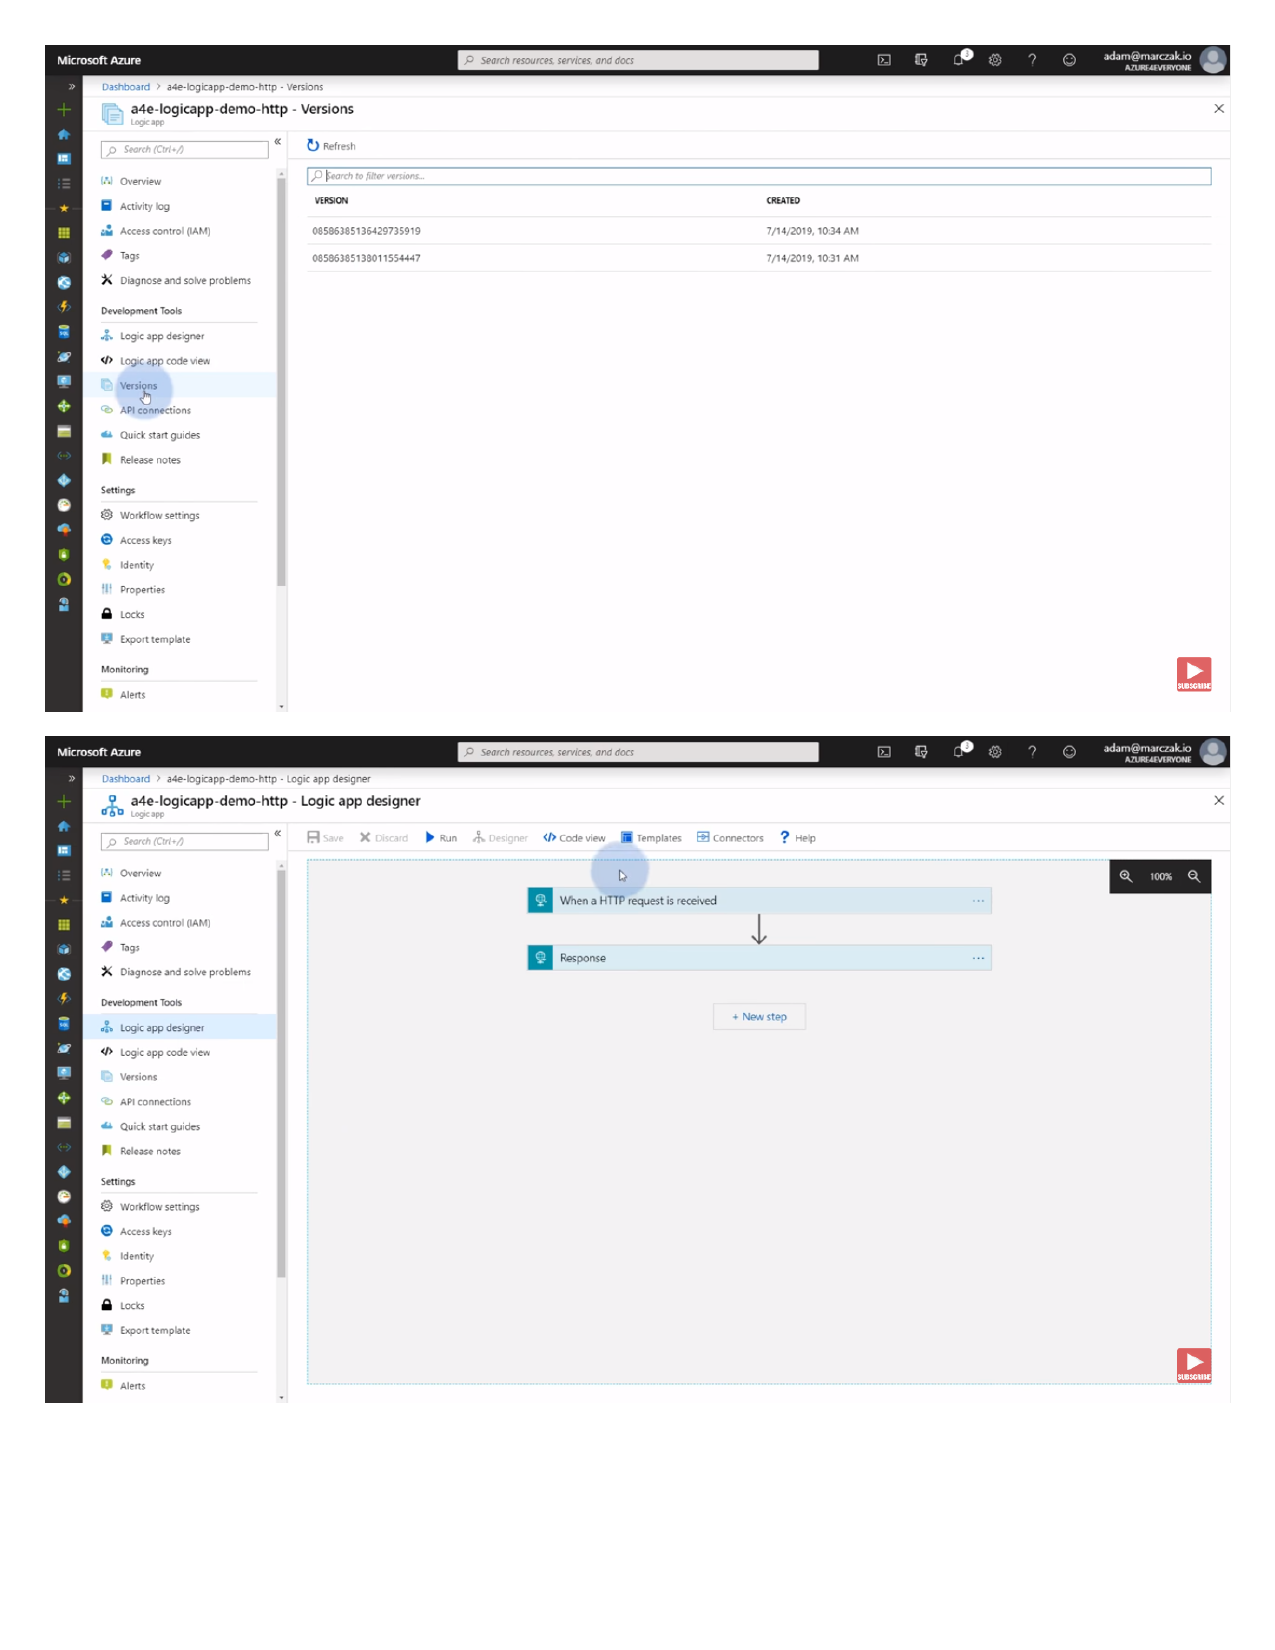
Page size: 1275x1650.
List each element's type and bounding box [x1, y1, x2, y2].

picture [45, 45, 1230, 712]
picture [45, 736, 1230, 1403]
